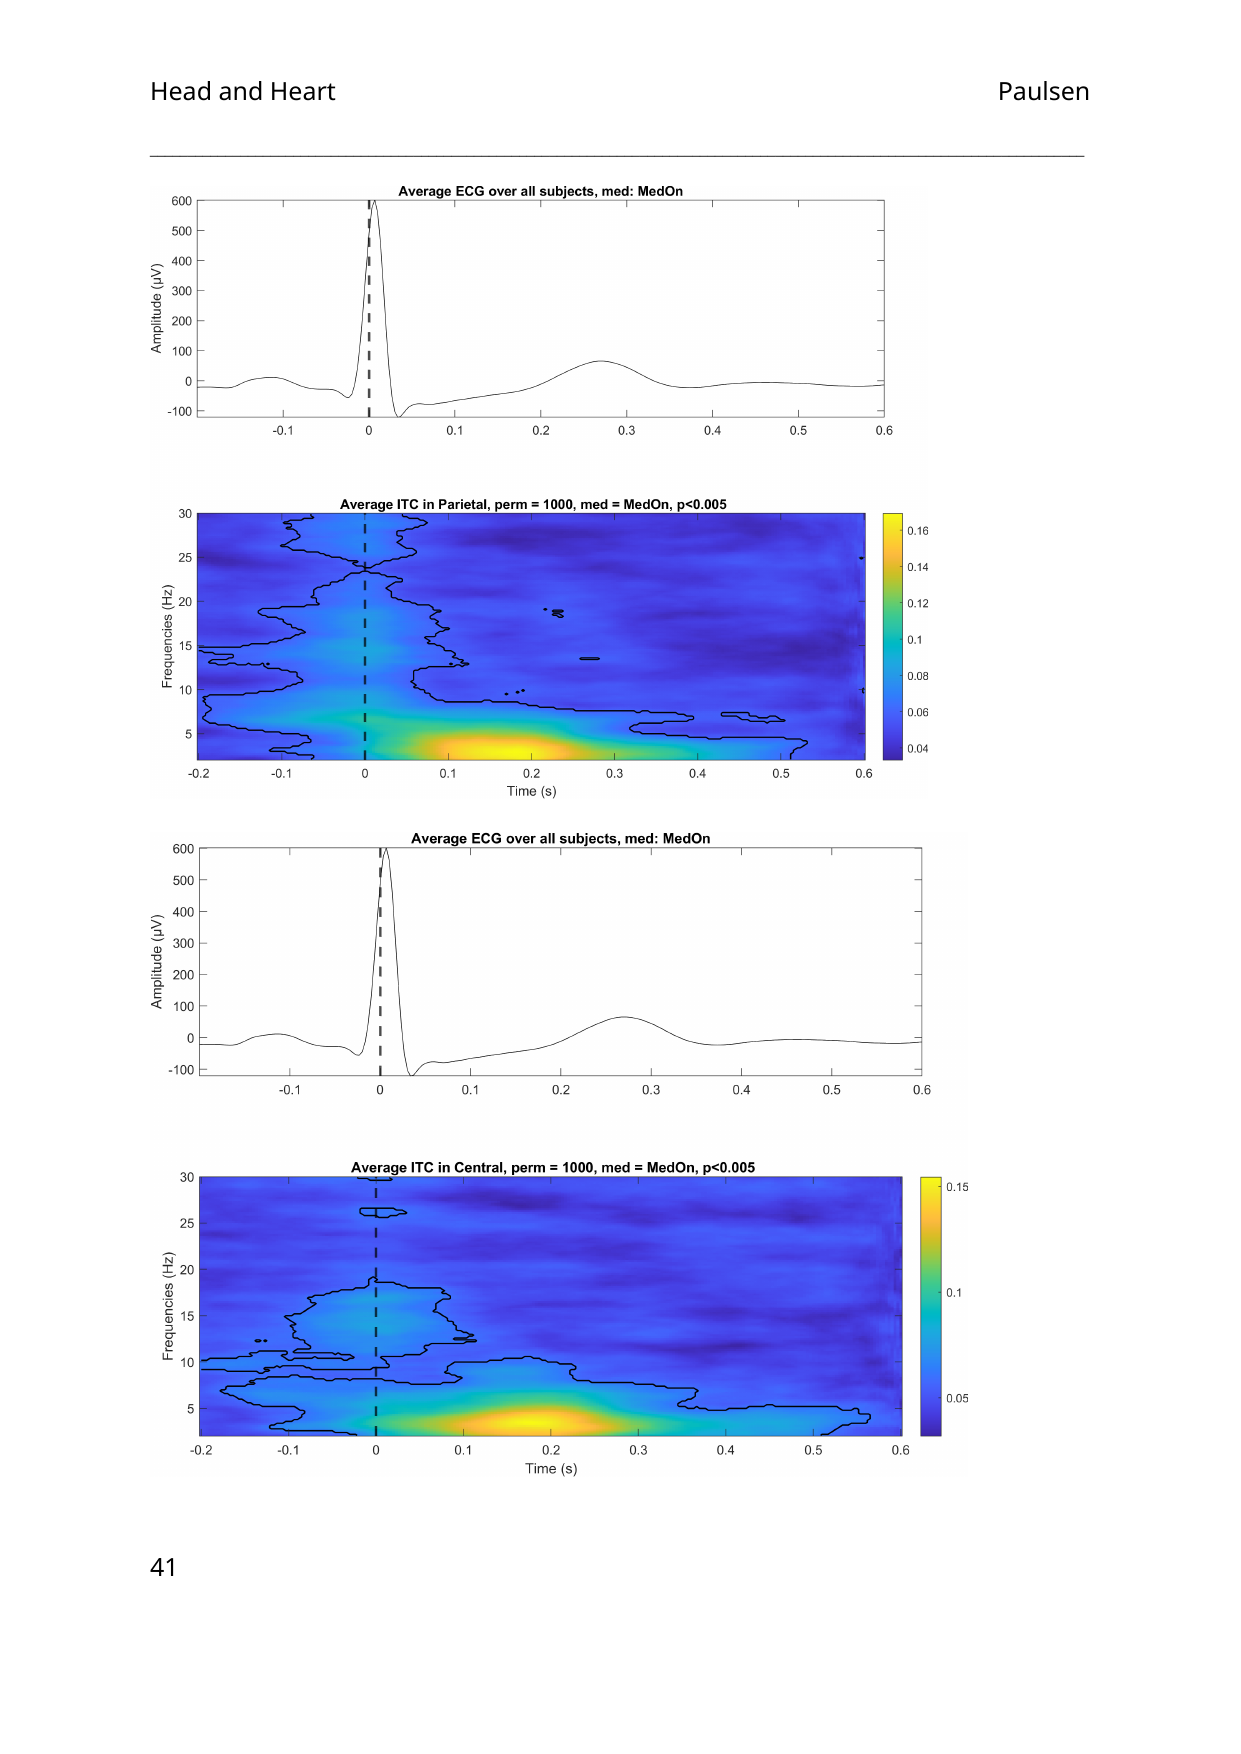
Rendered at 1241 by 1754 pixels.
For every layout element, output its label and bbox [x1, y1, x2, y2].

picture [150, 832, 968, 1477]
picture [150, 186, 929, 799]
